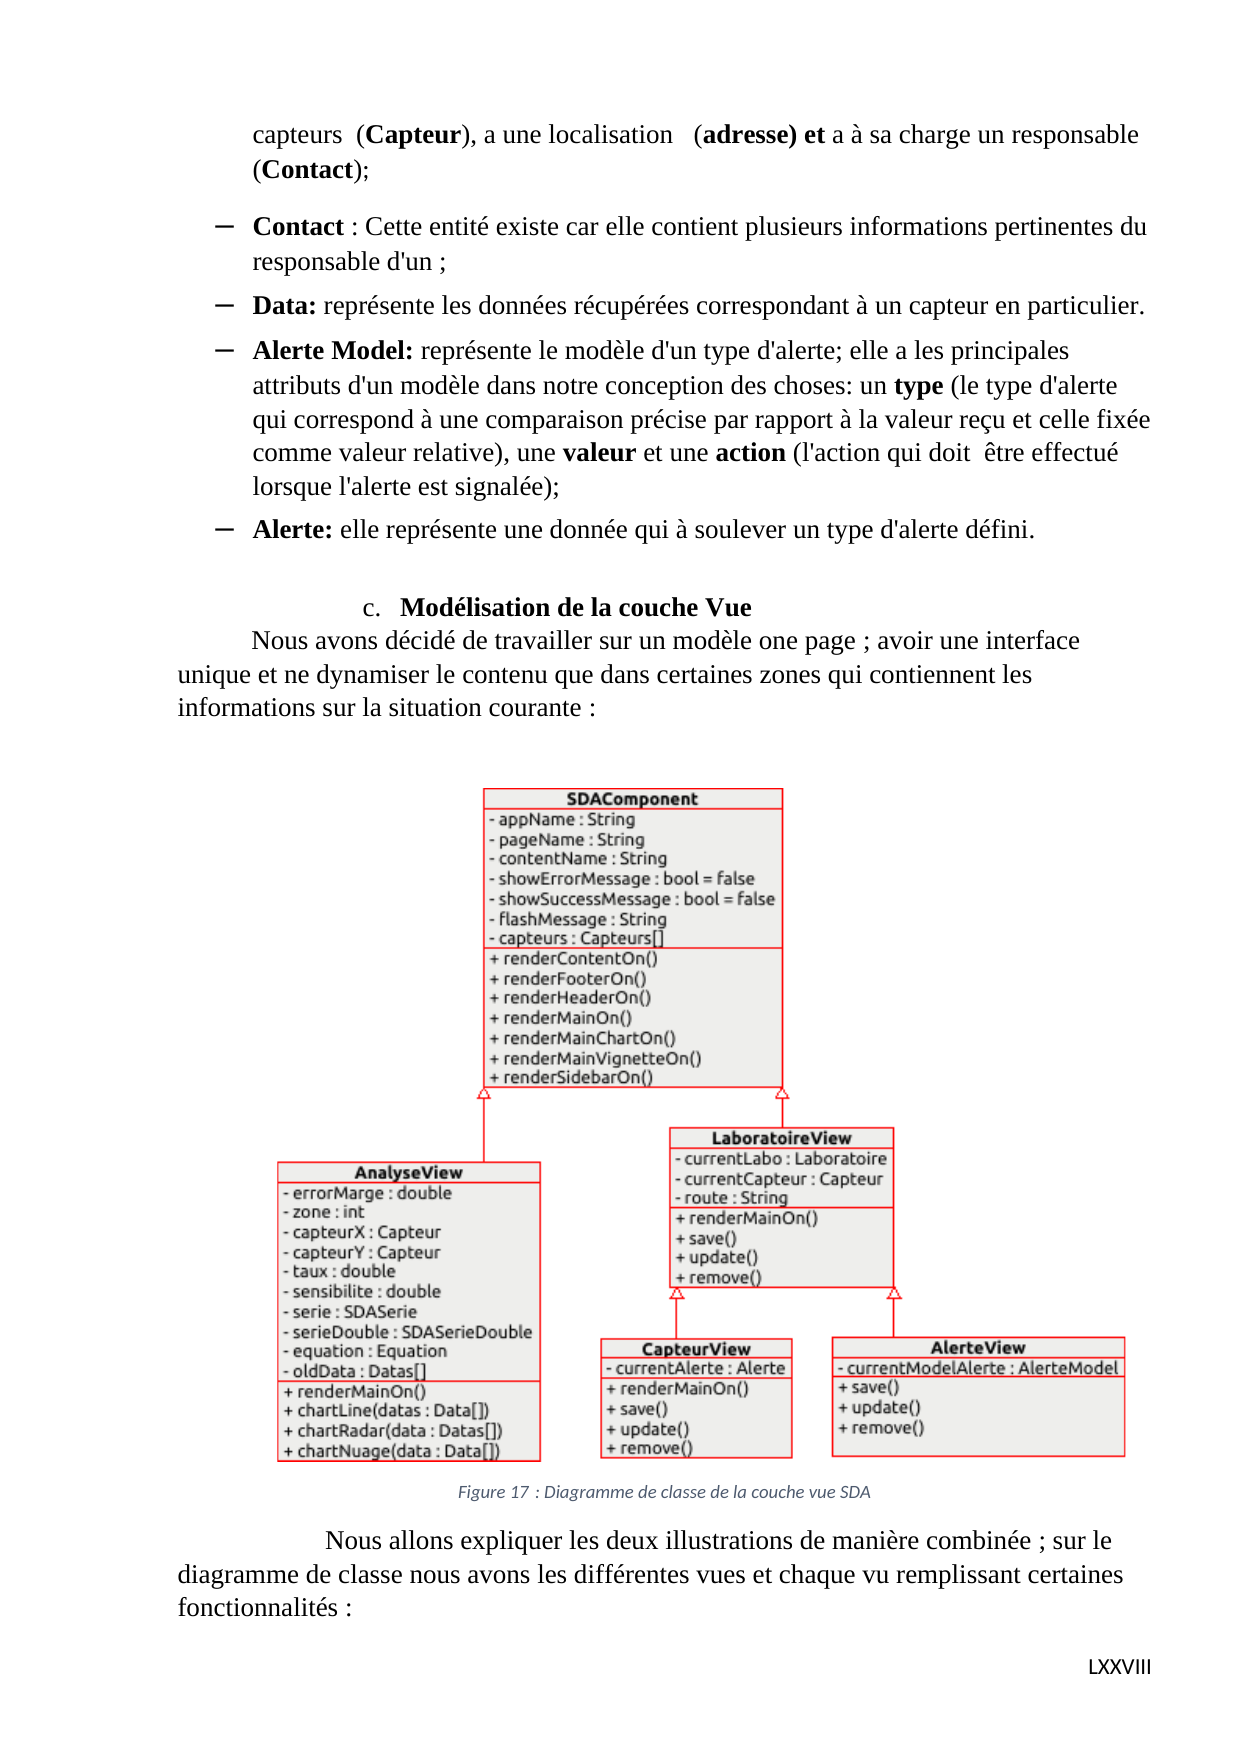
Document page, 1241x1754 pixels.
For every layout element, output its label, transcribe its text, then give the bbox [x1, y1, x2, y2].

list Data: représente les données récupérées correspondant à un capteur en particulier. [215, 283, 1152, 321]
text Figure 17 : Diagramme de classe de la couche vue SDA [177, 1481, 1152, 1504]
list Contact : Cette entité existe car elle contient plusieurs informations pertinentes du responsable d'un ; [215, 204, 1152, 276]
picture [277, 788, 1126, 1462]
text Nous allons expliquer les deux illustrations de manière combinée ; sur le diagramme de classe nous avons les différentes vues et chaque vu remplissant certaines fonctionnalités : [177, 1524, 1152, 1623]
list Alerte: elle représente une donnée qui à soulever un type d'alerte défini. [215, 507, 1152, 546]
text Nous avons décidé de travailler sur un modèle one page ; avoir une interface unique et ne dynamiser le contenu que dans certaines zones qui contiennent les informations sur la situation courante : [177, 624, 1152, 723]
list Modélisation de la couche Vue [362, 591, 1152, 622]
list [215, 118, 1152, 185]
list Alerte Model: représente le modèle d'un type d'alerte; elle a les principales attributs d'un modèle dans notre conception des choses: un type (le type d'alerte qui correspond à une comparaison précise par rapport à la valeur reçu et celle fixée comme valeur relative), une valeur et une action (l'action qui doit être effectué lorsque l'alerte est signalée); [215, 328, 1152, 501]
